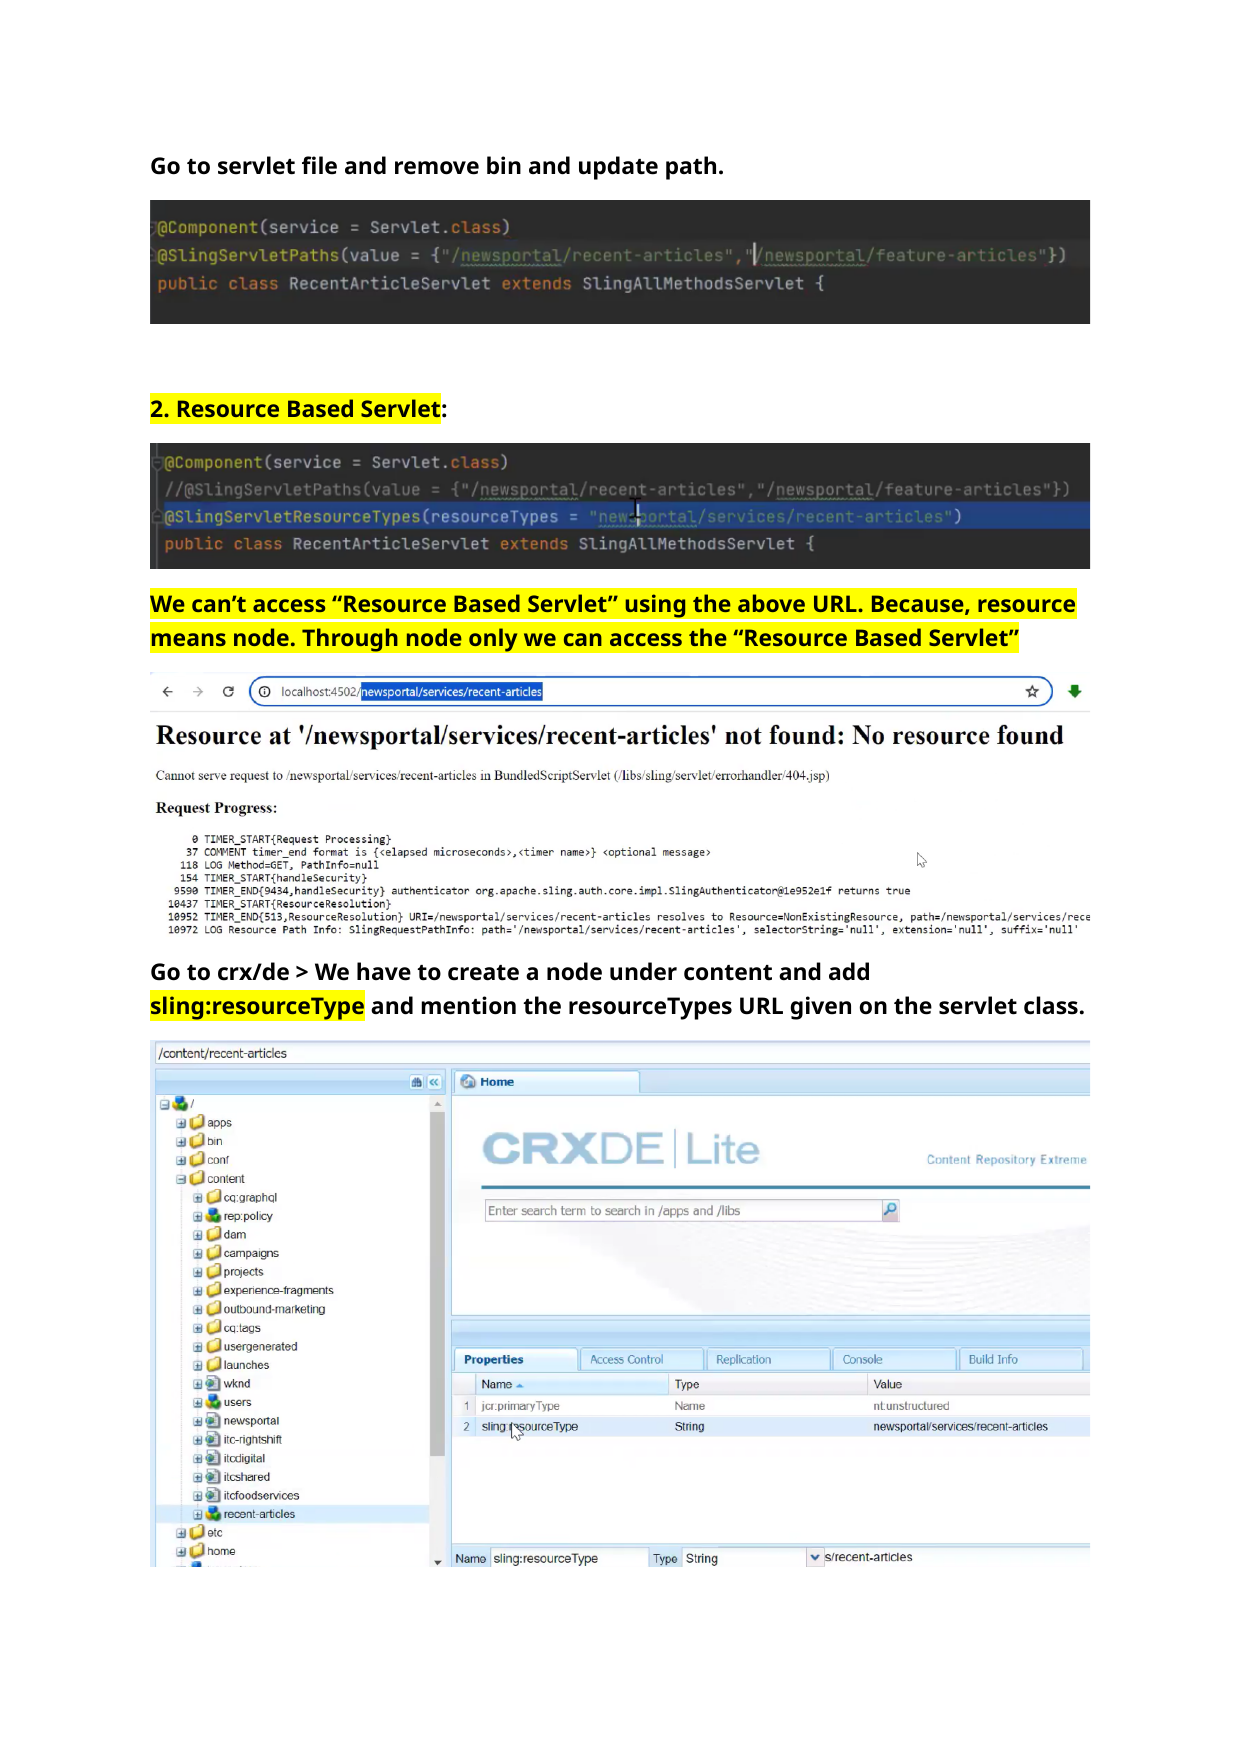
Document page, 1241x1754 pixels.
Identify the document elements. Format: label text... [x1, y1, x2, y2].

picture [150, 200, 1091, 324]
text Go to crx/de > We have to create a node under content and add sling:resourceType and mention the resourceTypes URL given on the servlet class. [150, 956, 1090, 1021]
text Go to servlet file and remove bin and update path. [150, 150, 1090, 181]
text 2. Resource Based Servlet: [441, 393, 1090, 424]
picture [150, 1040, 1091, 1567]
picture [150, 443, 1091, 569]
picture [150, 672, 1091, 937]
text We can’t access “Resource Based Servlet” using the above URL. Because, resource means node. Through node only we can access the “Resource Based Servlet” [150, 588, 1090, 653]
